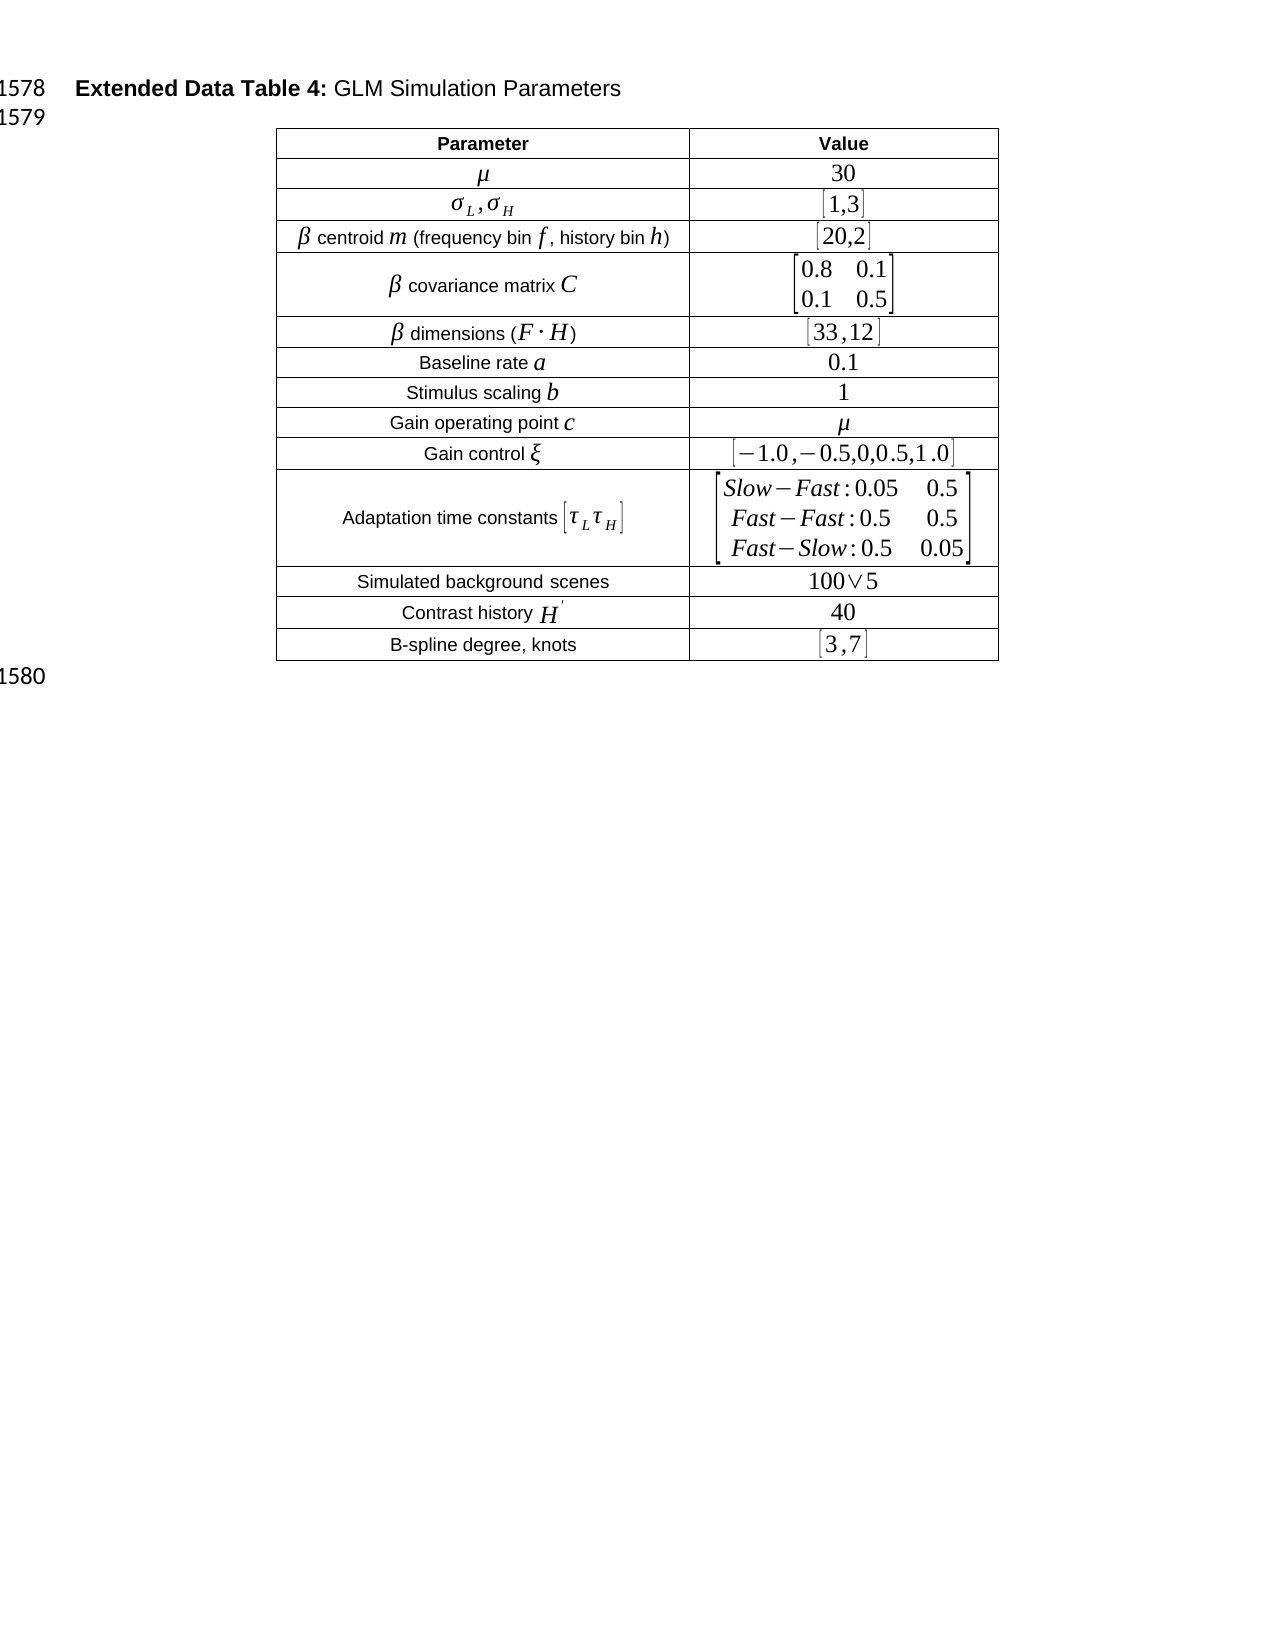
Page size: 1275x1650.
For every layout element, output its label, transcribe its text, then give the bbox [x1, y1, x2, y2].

table_cell [690, 438, 998, 469]
table_cell [690, 597, 998, 628]
table_cell Stimulus scaling [277, 378, 689, 407]
table_cell [690, 189, 998, 220]
text Extended Data Table 4: GLM Simulation Parameters [75, 75, 1200, 101]
table_cell B-spline degree, knots [277, 629, 689, 659]
table_cell centroid (frequency bin , history bin ) [277, 221, 689, 252]
table_cell Simulated background scenes [277, 567, 689, 596]
table_cell [690, 159, 998, 188]
table_header Parameter [277, 129, 689, 158]
table_cell [690, 378, 998, 407]
table_cell [690, 348, 998, 377]
table_cell Gain operating point [277, 408, 689, 437]
table_cell [690, 408, 998, 437]
table_header Value [690, 129, 998, 158]
table_cell [277, 159, 689, 188]
table_cell covariance matrix [277, 253, 689, 316]
table_cell Contrast history [277, 597, 689, 628]
table_cell [690, 253, 998, 316]
table_cell [277, 189, 689, 220]
table_cell [690, 470, 998, 566]
table_cell Baseline rate [277, 348, 689, 377]
table_cell Adaptation time constants [277, 470, 689, 566]
table_cell dimensions () [277, 317, 689, 347]
table_cell [690, 567, 998, 596]
table_cell [690, 221, 998, 252]
table_cell [690, 629, 998, 659]
table_cell Gain control [277, 438, 689, 469]
table_cell [690, 317, 998, 347]
